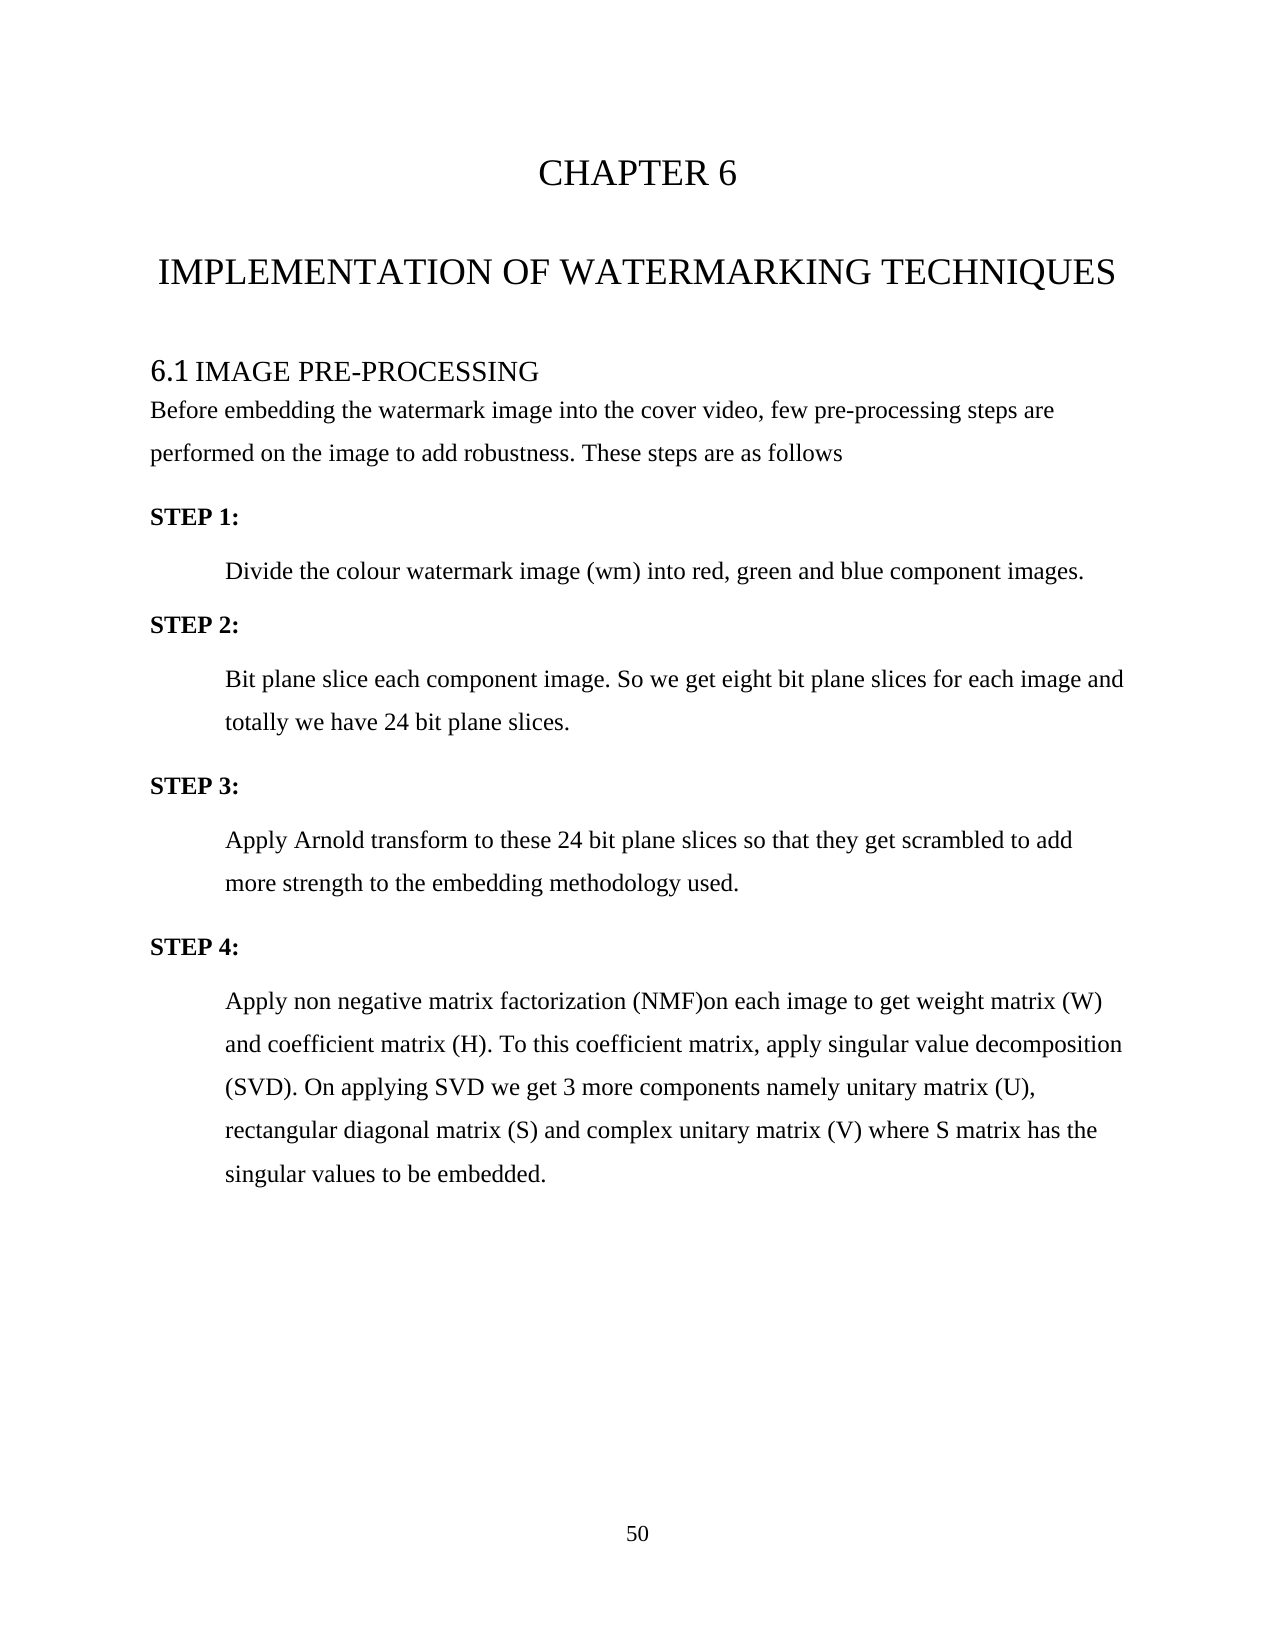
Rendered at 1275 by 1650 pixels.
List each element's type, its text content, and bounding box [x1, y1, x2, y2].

text Divide the colour watermark image (wm) into red, green and blue component images. [225, 556, 1148, 585]
text Apply non negative matrix factorization (NMF)on each image to get weight matrix (W) and coefficient matrix (H). To this coefficient matrix, apply singular value decomposition (SVD). On applying SVD we get 3 more components namely unitary matrix (U), rectangular diagonal matrix (S) and complex unitary matrix (V) where S matrix has the singular values to be embedded. [225, 986, 1127, 1187]
text Bit plane slice each component image. So we get eight bit plane slices for each image and totally we have 24 bit plane slices. [225, 664, 1148, 736]
text Apply Arnold transform to these 24 bit plane slices so that they get scrambled to add more strength to the embedding methodology used. [225, 825, 1096, 897]
text Before embedding the watermark image into the cover video, few pre-processing steps are performed on the image to add robustness. These steps are as follows [150, 395, 1057, 467]
subtitle CHAPTER 6 [469, 150, 806, 193]
subtitle IMAGE PRE-PROCESSING [150, 350, 1148, 390]
subtitle STEP 1: [150, 502, 1148, 531]
text IMPLEMENTATION OF WATERMARKING TECHNIQUES [158, 249, 1148, 293]
subtitle STEP 2: [150, 610, 1148, 639]
subtitle STEP 3: [150, 771, 1148, 800]
subtitle STEP 4: [150, 932, 1148, 961]
